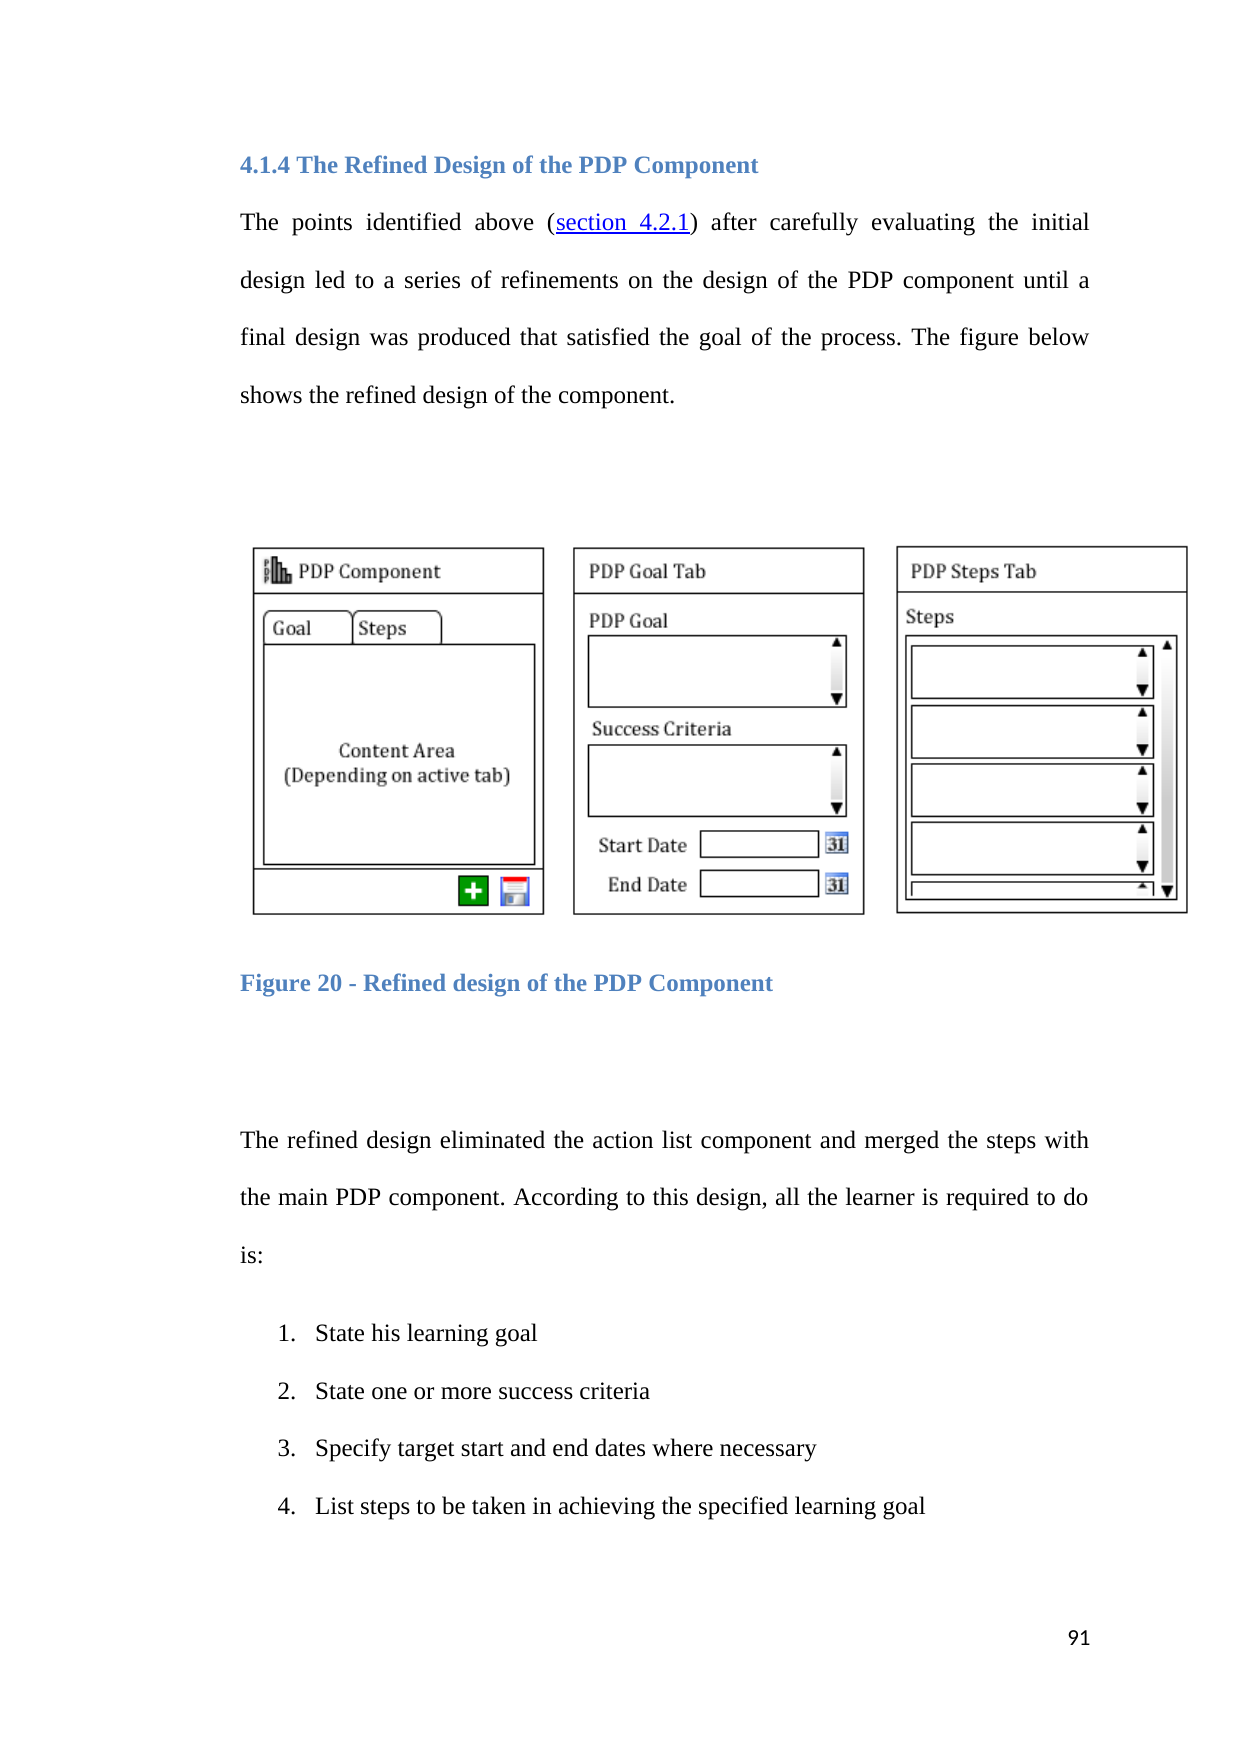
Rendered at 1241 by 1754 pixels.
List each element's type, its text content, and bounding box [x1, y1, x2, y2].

text Figure 20 - Refined design of the PDP Component [240, 968, 1090, 997]
picture [240, 536, 1201, 920]
list State his learning goal [277, 1318, 1090, 1347]
text The refined design eliminated the action list component and merged the steps with the main PDP component. According to this design, all the learner is required to do is: [240, 1125, 1090, 1269]
subtitle 4.1.4 The Refined Design of the PDP Component [240, 150, 1090, 179]
list State one or more success criteria [277, 1376, 1090, 1404]
list Specify target start and end dates where necessary [277, 1433, 1090, 1462]
list List steps to be taken in achieving the specified learning goal [277, 1491, 1090, 1519]
text The points identified above (section 4.2.1) after carefully evaluating the initial design led to a series of refinements on the design of the PDP component until a final design was produced that satisfied the goal of the process. The figure below shows the refined design of the component. [240, 207, 1090, 409]
